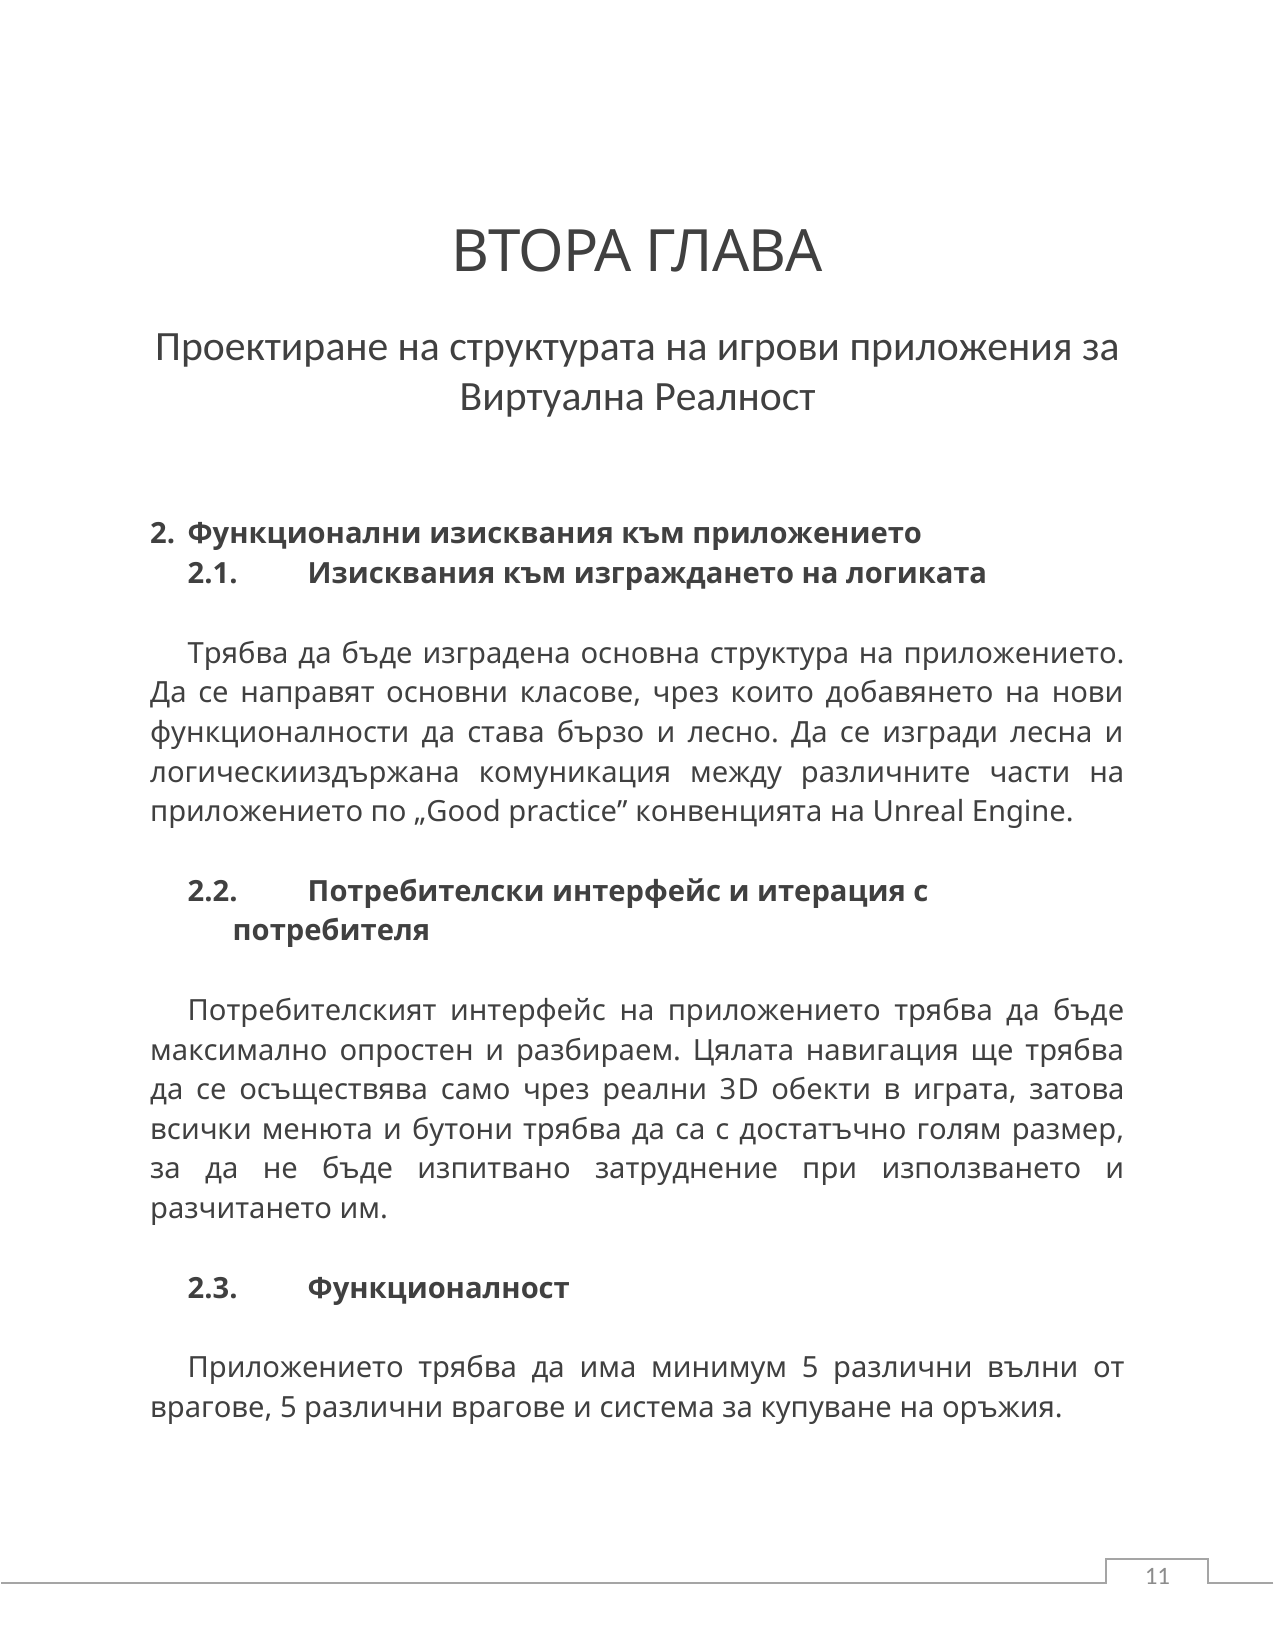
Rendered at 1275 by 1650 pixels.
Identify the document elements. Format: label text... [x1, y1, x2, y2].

text Проектиране на структурата на игрови приложения за Виртуална Реалност [150, 319, 1125, 421]
list Потребителски интерфейс и итерация с потребителя [187, 870, 1125, 949]
list Изисквания към изграждането на логиката [187, 552, 1125, 592]
text Приложението трябва да има минимум 5 различни вълни от врагове, 5 различни врагове и система за купуване на оръжия. [150, 1346, 1125, 1426]
list Функционални изисквания към приложението [150, 513, 1125, 552]
title ВТОРА ГЛАВА [150, 209, 1125, 289]
text Потребителският интерфейс на приложението трябва да бъде максимално опростен и разбираем. Цялата навигация ще трябва да се осъществява само чрез реални 3D обекти в играта, затова всички менюта и бутони трябва да са с достатъчно голям размер, за да не бъде изпитвано затруднение при използването и разчитането им. [150, 989, 1125, 1227]
text Трябва да бъде изградена основна структура на приложението. Да се направят основни класове, чрез които добавянето на нови функционалности да става бързо и лесно. Да се изгради лесна и логическииздържана комуникация между различните части на приложението по „Good practice” конвенцията на Unreal Engine. [150, 632, 1125, 830]
list Функционалност [187, 1267, 1125, 1307]
